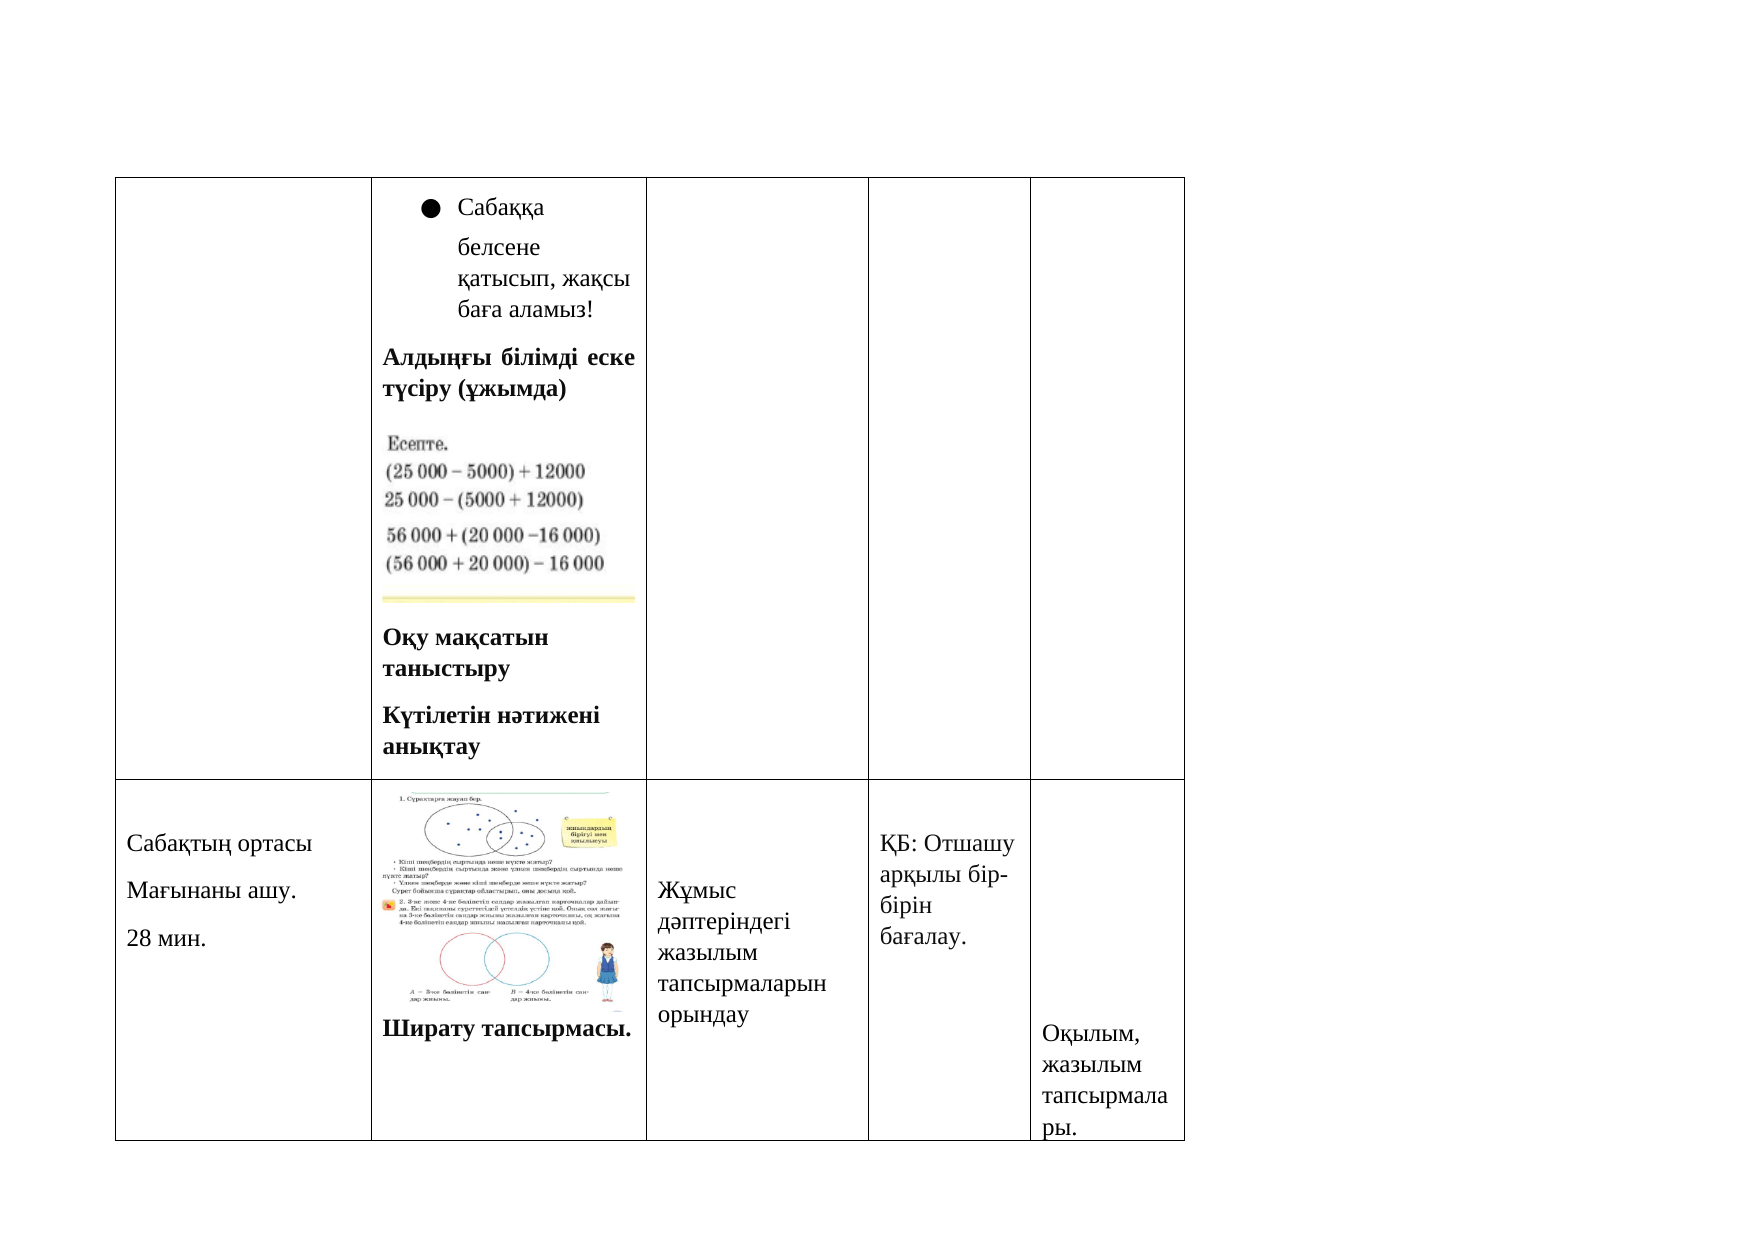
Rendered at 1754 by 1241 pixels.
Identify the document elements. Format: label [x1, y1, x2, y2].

table_cell [869, 780, 1030, 1140]
table_cell [869, 178, 1030, 779]
table_cell [647, 780, 868, 1140]
picture [375, 792, 642, 1012]
table_cell [1031, 780, 1184, 1140]
table_cell [647, 178, 868, 779]
table_cell [372, 178, 646, 779]
picture [382, 420, 636, 603]
table_cell [116, 780, 371, 1140]
table_cell [1031, 178, 1184, 779]
table_cell [116, 178, 371, 779]
table_cell [372, 780, 646, 1140]
